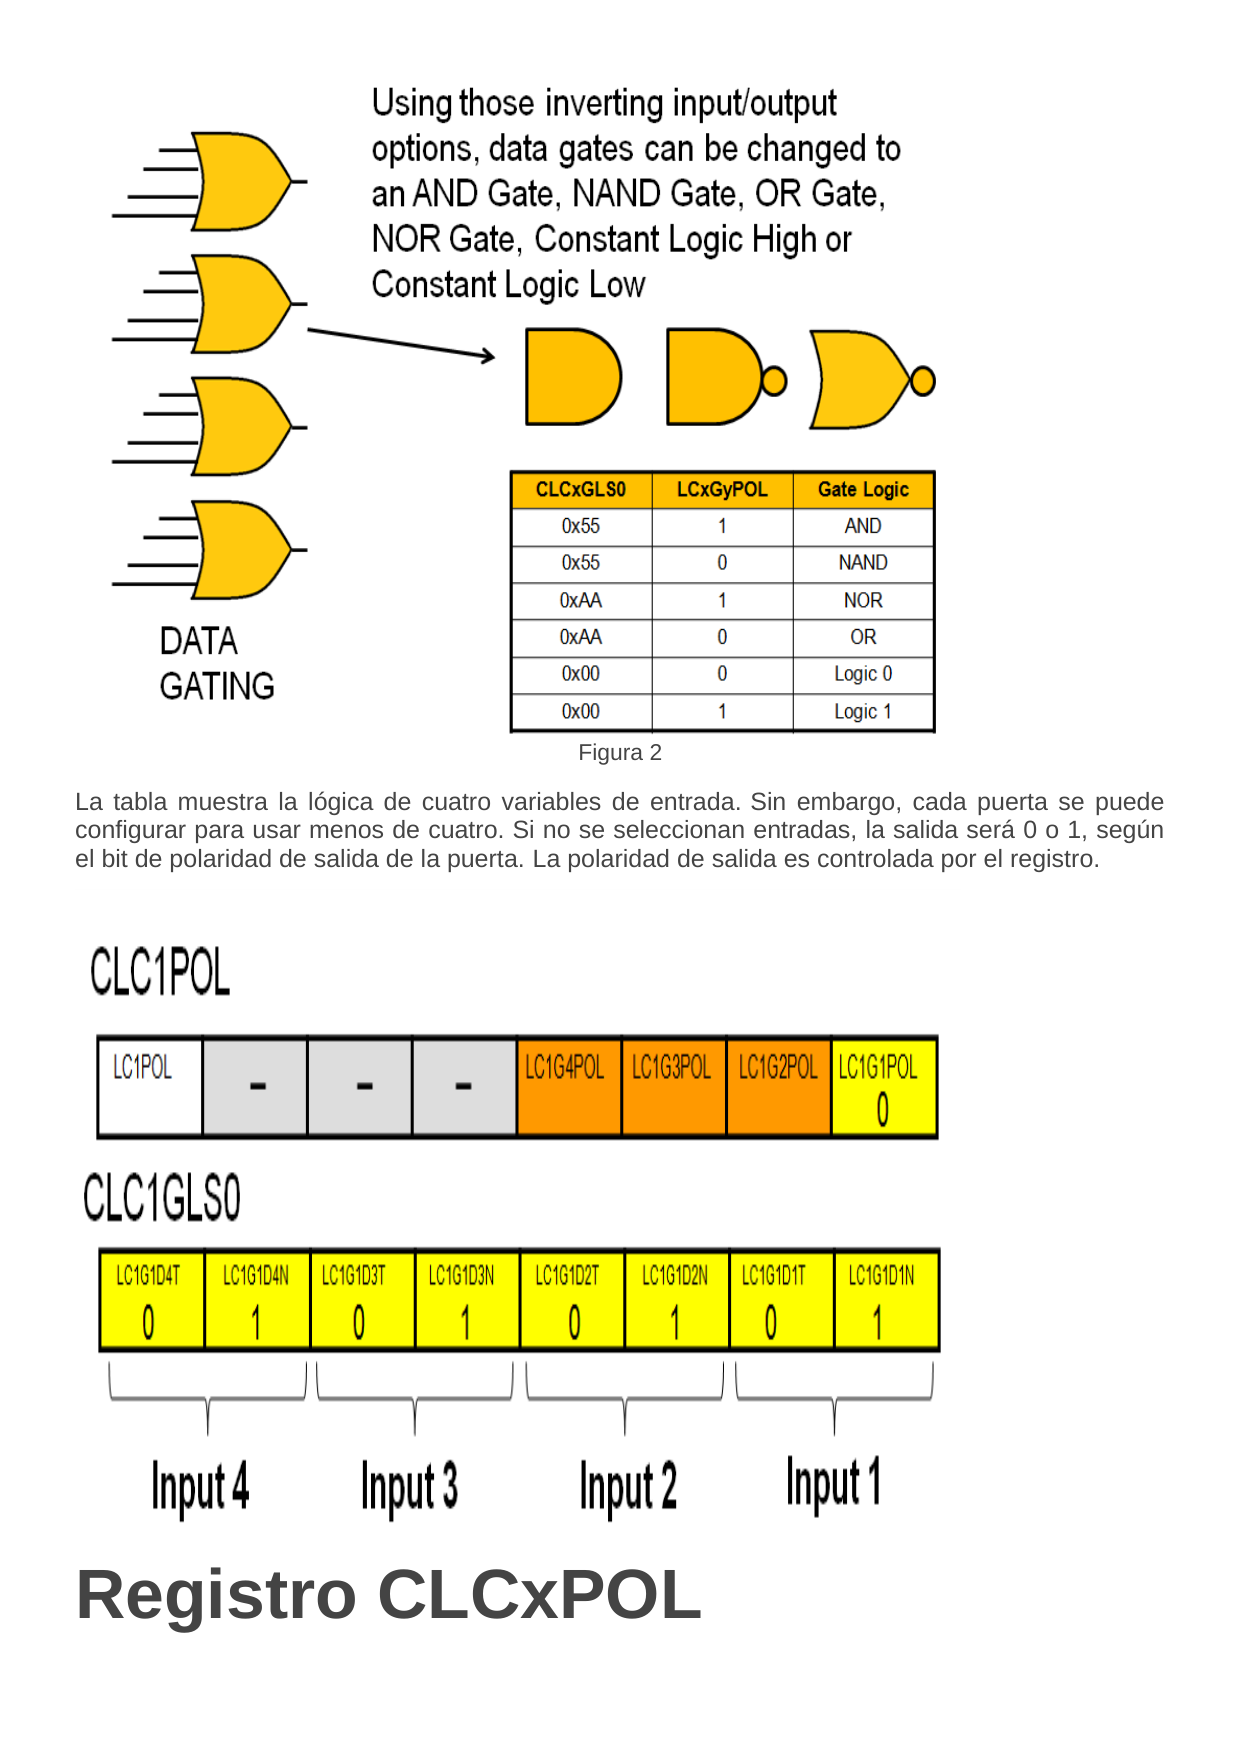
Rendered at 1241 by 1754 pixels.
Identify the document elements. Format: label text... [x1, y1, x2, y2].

text Registro CLCxPOL [75, 1553, 1165, 1633]
text Figura 2 [75, 739, 1165, 766]
text La tabla muestra la lógica de cuatro variables de entrada. Sin embargo, cada puerta se puede configurar para usar menos de cuatro. Si no se seleccionan entradas, la salida será 0 o 1, según el bit de polaridad de salida de la puerta. La polaridad de salida es controlada por el registro. [75, 787, 1165, 873]
picture [75, 888, 961, 1553]
picture [75, 75, 961, 740]
